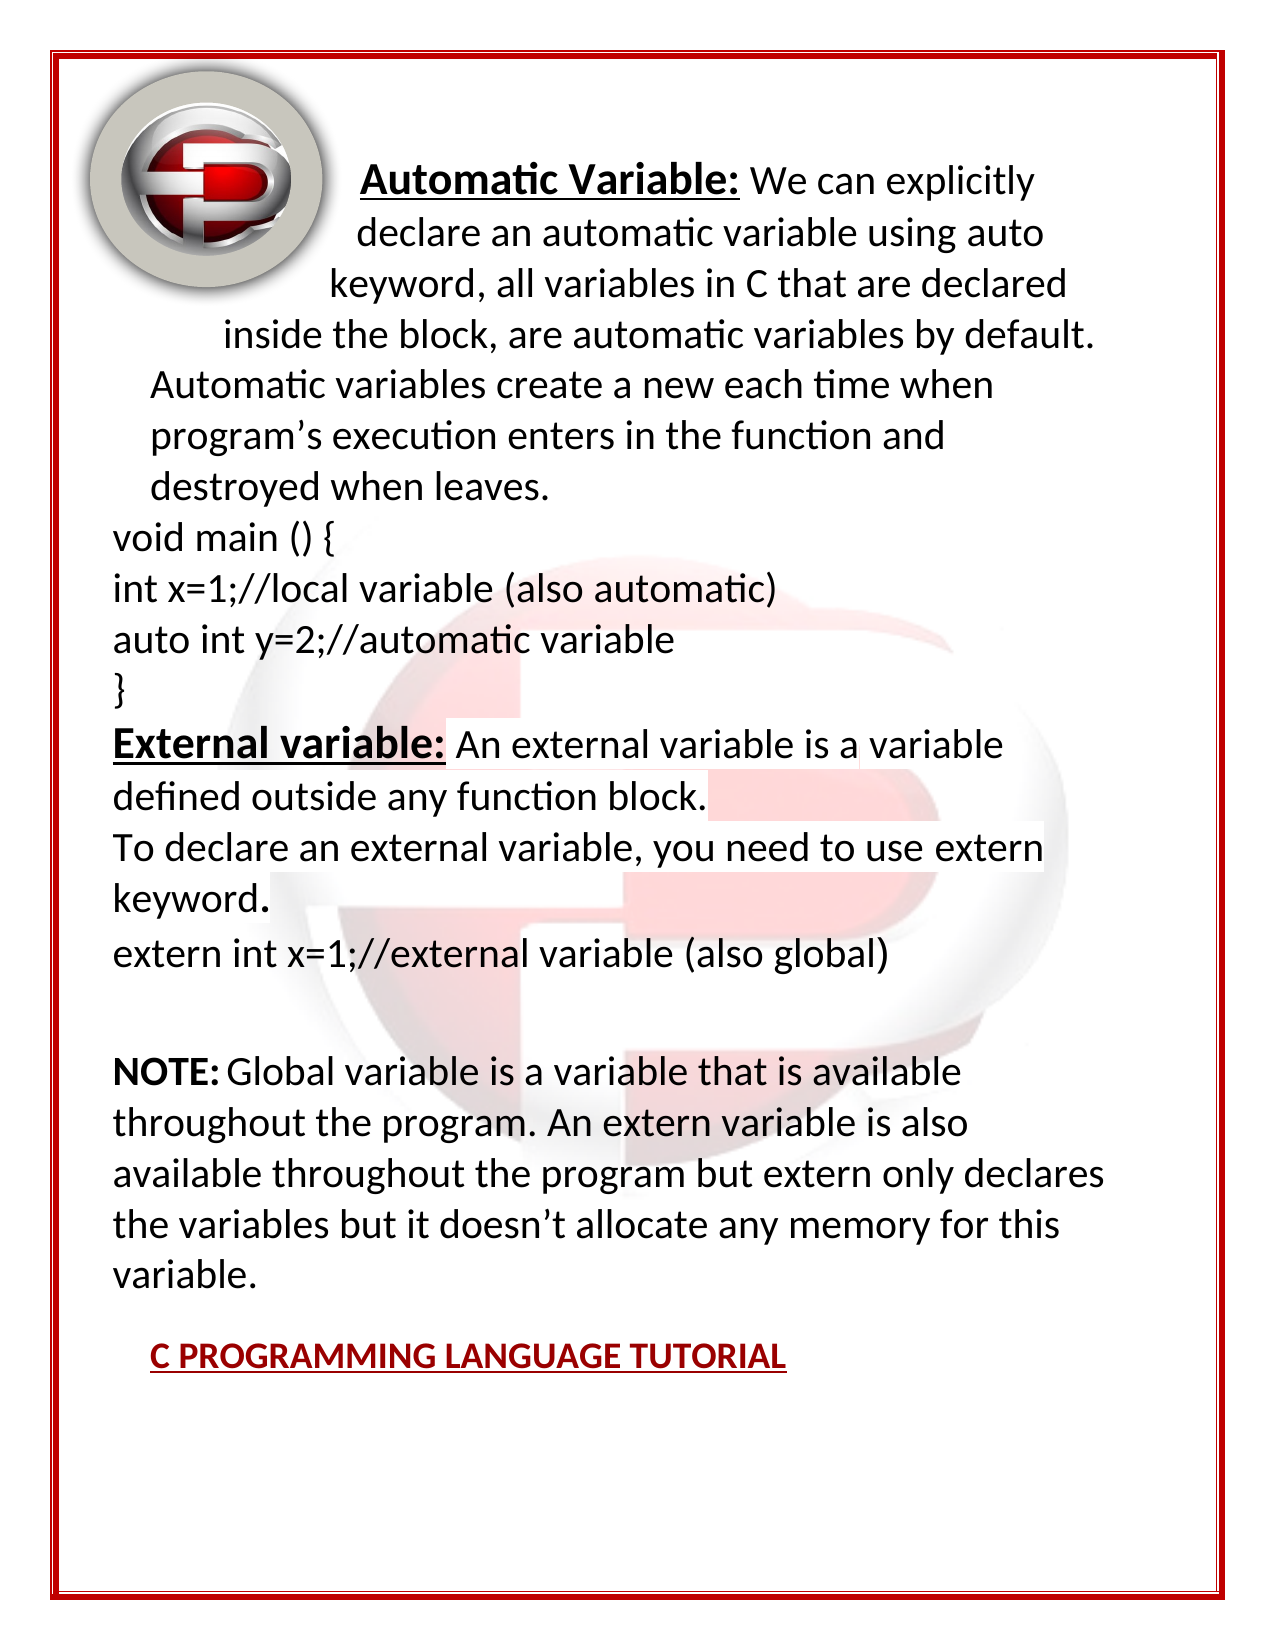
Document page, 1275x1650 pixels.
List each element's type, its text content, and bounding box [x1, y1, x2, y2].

text C PROGRAMMING LANGUAGE TUTORIAL [150, 1332, 1125, 1378]
text extern int x=1;//external variable (also global) [112, 923, 1125, 979]
text } [112, 663, 1125, 714]
text int x=1;//local variable (also automatic) [112, 562, 1125, 613]
text It returns NULL if memory is not sufficient. [150, 150, 336, 301]
text NOTE: Global variable is a variable that is available throughout the program. An extern variable is also available throughout the program but extern only declares the variables but it doesn’t allocate any memory for this variable. [112, 1045, 1125, 1299]
text auto int y=2;//automatic variable [112, 613, 1125, 663]
text To declare an external variable, you need to use extern keyword. [270, 821, 1125, 923]
text void main () { [112, 511, 1125, 562]
picture [122, 103, 291, 255]
subtitle Automatic Variable: We can explicitly declare an automatic variable using auto keyword, all variables in C that are declared inside the block, are automatic variables by default. Automatic variables create a new each time when program’s execution enters in the function and destroyed when leaves. [150, 150, 1125, 511]
text External variable: An external variable is a variable defined outside any function block. [112, 714, 1125, 821]
